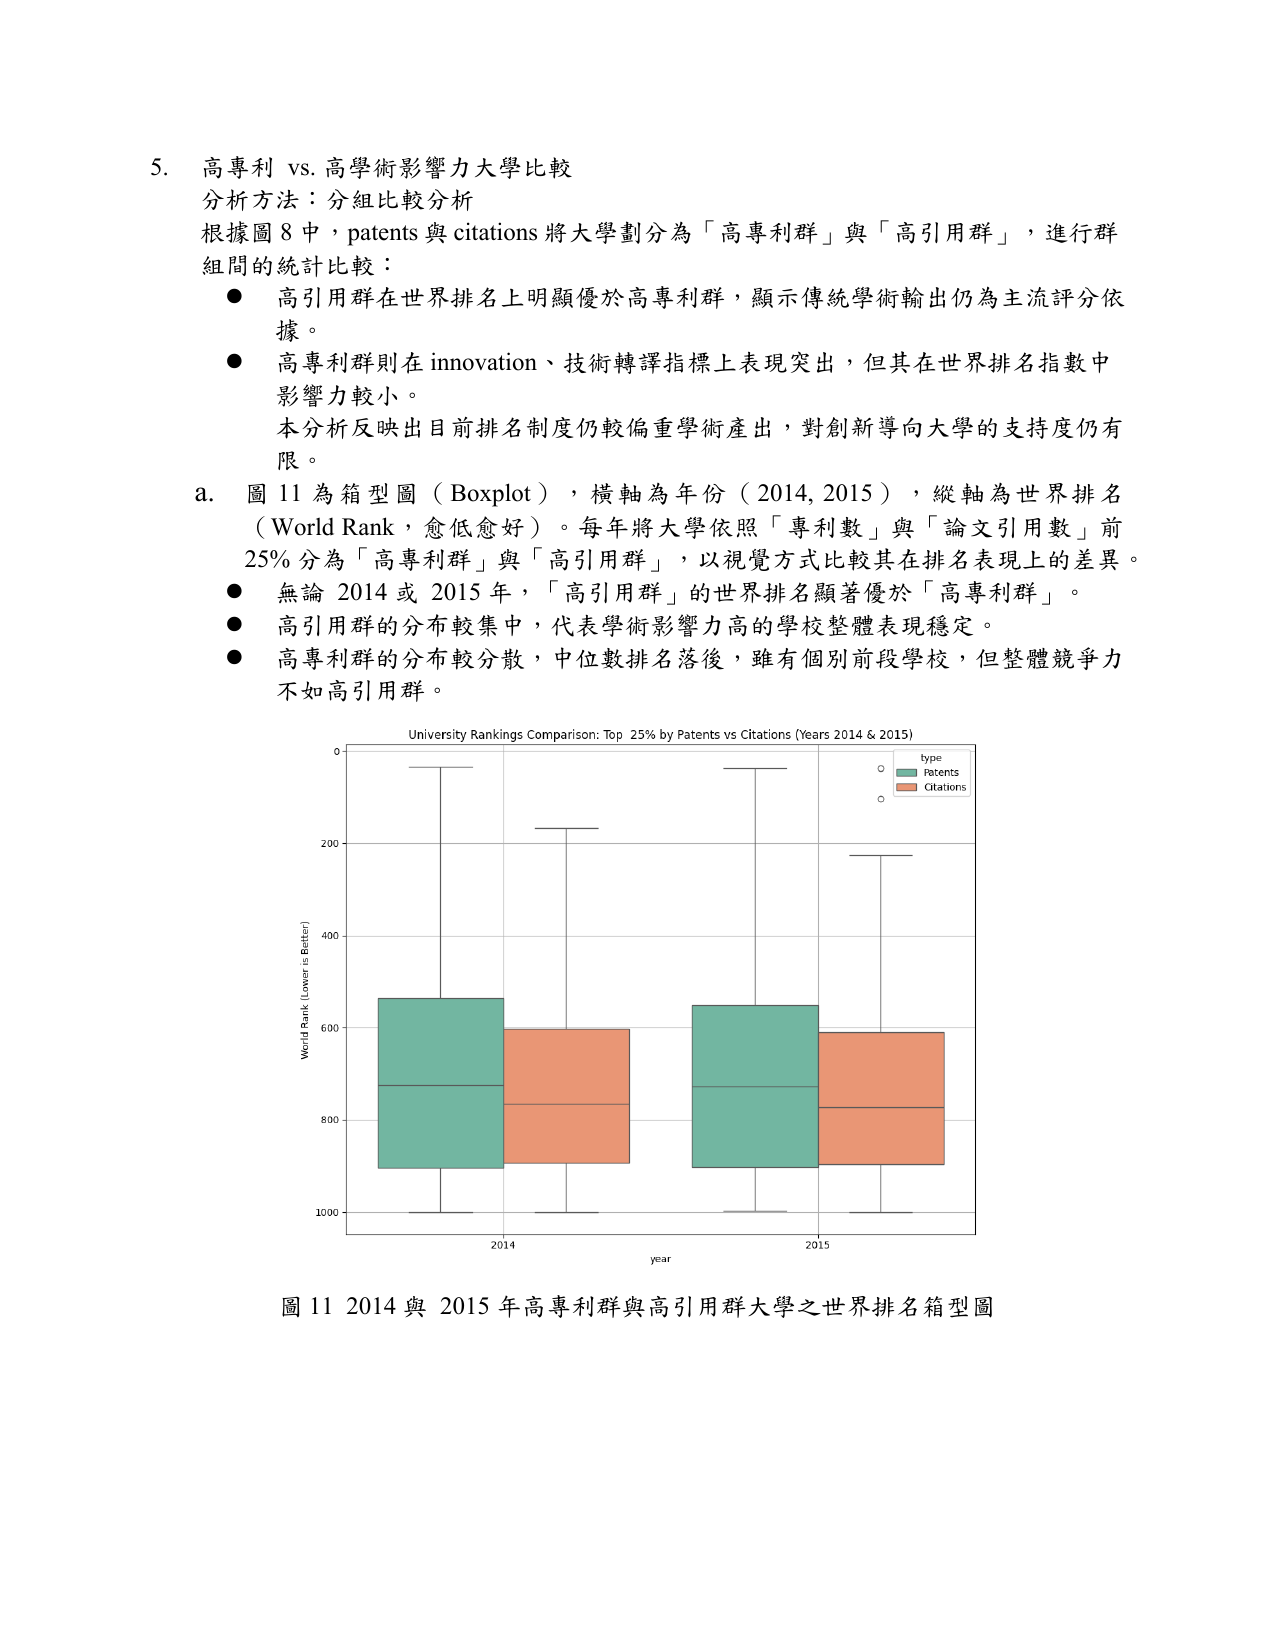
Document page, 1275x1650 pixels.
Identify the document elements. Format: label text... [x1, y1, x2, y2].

list 本分析反映出目前排名制度仍較偏重學術產出，對創新導向大學的支持度仍有限。 [275, 411, 1125, 473]
list 高專利群則在innovation、技術轉譯指標上表現突出，但其在世界排名指數中影響力較小。 [225, 345, 1125, 408]
list 無論 2014 或 2015 年，「高引用群」的世界排名顯著優於「高專利群」。 [225, 576, 1125, 606]
list 根據圖五中，patents與citations將大學劃分為「高專利群」與「高引用群」，進行群組間的統計比較： [200, 215, 1125, 278]
list 分析方法：分組比較分析 [200, 183, 1125, 213]
text 圖十一 2014 與 2015 年高專利群與高引用群大學之世界排名箱型圖 [150, 1289, 1125, 1320]
list 高引用群的分布較集中，代表學術影響力高的學校整體表現穩定。 [225, 608, 1125, 639]
list 高專利 vs. 高學術影響力大學比較 [150, 150, 1125, 180]
list 圖十一為箱型圖（Boxplot），橫軸為年份（2014, 2015），縱軸為世界排名（World Rank，愈低愈好）。每年將大學依照「專利數」與「論文引用數」前25% 分為「高專利群」與「高引用群」，以視覺方式比較其在排名表現上的差異。 [194, 475, 1125, 573]
picture [294, 722, 981, 1271]
list 高專利群的分布較分散，中位數排名落後，雖有個別前段學校，但整體競爭力不如高引用群。 [225, 641, 1125, 704]
list 高引用群在世界排名上明顯優於高專利群，顯示傳統學術輸出仍為主流評分依據。 [225, 280, 1125, 343]
